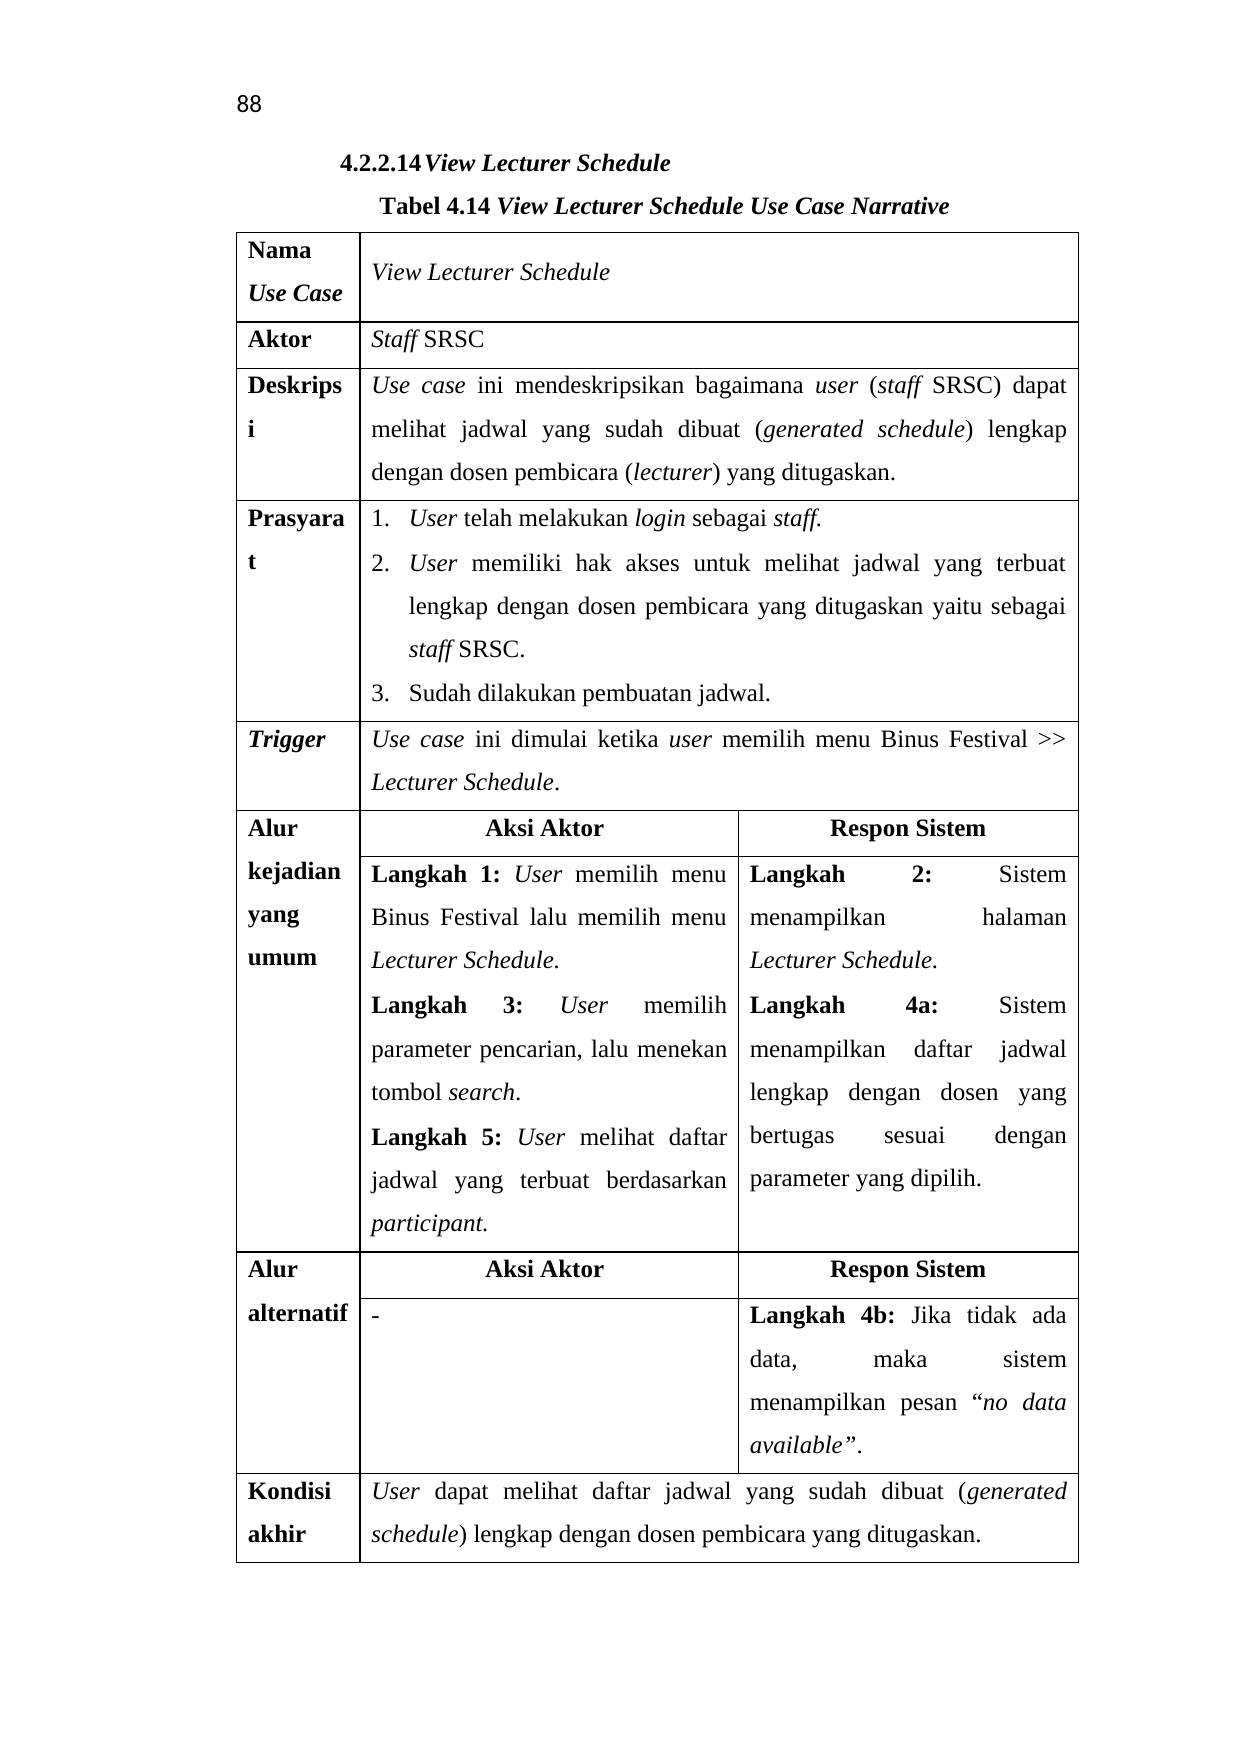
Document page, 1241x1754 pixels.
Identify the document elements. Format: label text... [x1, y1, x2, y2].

table_cell Staff SRSC [361, 323, 1078, 367]
text Tabel 4.14 View Lecturer Schedule Use Case Narrative [236, 191, 1092, 219]
table_cell Langkah 4b: Jika tidak ada data, maka sistem menampilkan pesan “no data available”. [739, 1299, 1078, 1473]
table_cell Trigger [237, 722, 359, 810]
table_cell Langkah 2: Sistem menampilkan halaman Lecturer Schedule. Langkah 4a: Sistem menampilkan daftar jadwal lengkap dengan dosen yang bertugas sesuai dengan parameter yang dipilih. [739, 857, 1078, 1251]
table_cell Deskripsi [237, 369, 359, 500]
table_cell Aksi Aktor [361, 811, 738, 856]
table_cell Aksi Aktor [361, 1253, 738, 1297]
table_cell Respon Sistem [739, 1253, 1078, 1297]
table_cell User telah melakukan login sebagai staff. User memiliki hak akses untuk melihat jadwal yang terbuat lengkap dengan dosen pembicara yang ditugaskan yaitu sebagai staff SRSC. Sudah dilakukan pembuatan jadwal. [361, 501, 1078, 721]
table_cell User dapat melihat daftar jadwal yang sudah dibuat (generated schedule) lengkap dengan dosen pembicara yang ditugaskan. [361, 1474, 1078, 1562]
table_cell Alur kejadian yang umum [237, 811, 359, 1251]
table_cell Respon Sistem [739, 811, 1078, 856]
table_cell Alur alternatif [237, 1253, 359, 1473]
table_cell - [361, 1299, 738, 1473]
table_cell Aktor [237, 323, 359, 367]
table_cell Use case ini mendeskripsikan bagaimana user (staff SRSC) dapat melihat jadwal yang sudah dibuat (generated schedule) lengkap dengan dosen pembicara (lecturer) yang ditugaskan. [361, 369, 1078, 500]
table_cell Kondisi akhir [237, 1474, 359, 1562]
table_cell Use case ini dimulai ketika user memilih menu Binus Festival >> Lecturer Schedule. [361, 722, 1078, 810]
table_cell Langkah 1: User memilih menu Binus Festival lalu memilih menu Lecturer Schedule. Langkah 3: User memilih parameter pencarian, lalu menekan tombol search. Langkah 5: User melihat daftar jadwal yang terbuat berdasarkan participant. [361, 857, 738, 1251]
table_cell Prasyarat [237, 501, 359, 721]
text View Lecturer Schedule [340, 148, 1092, 176]
table_header View Lecturer Schedule [361, 233, 1078, 321]
table_header Nama Use Case [237, 233, 359, 321]
